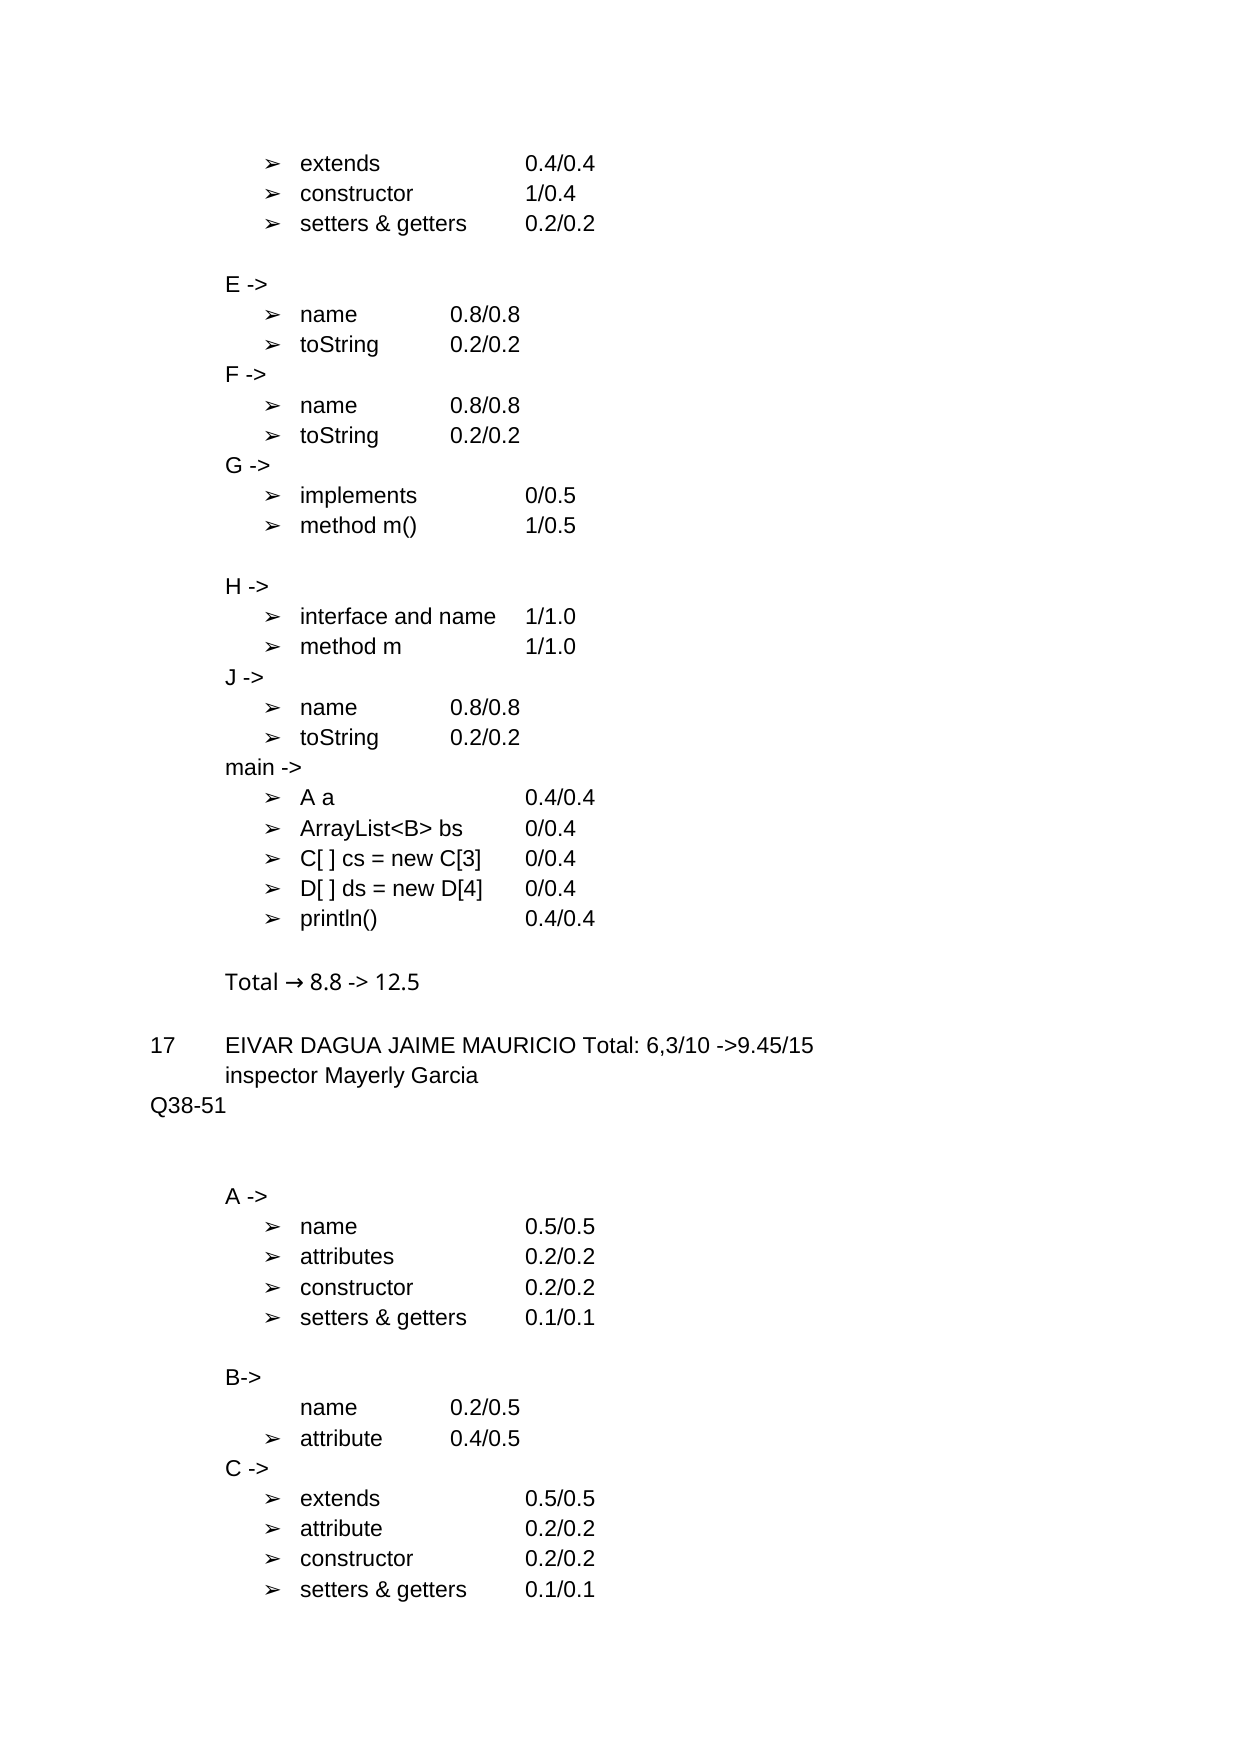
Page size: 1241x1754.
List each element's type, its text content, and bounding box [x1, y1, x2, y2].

list attribute 0.4/0.5 [262, 1424, 1090, 1451]
list toString 0.2/0.2 [262, 422, 1090, 448]
list name 0.8/0.8 [262, 694, 1090, 720]
text A -> [225, 1183, 1090, 1209]
text J -> [225, 663, 1090, 690]
list name 0.8/0.8 [262, 301, 1090, 327]
list constructor 0.2/0.2 [262, 1545, 1090, 1572]
text B-> [225, 1364, 1090, 1390]
list constructor 1/0.4 [262, 180, 1090, 207]
list extends 0.5/0.5 [262, 1485, 1090, 1511]
text F -> [225, 361, 1090, 388]
list A a 0.4/0.4 [262, 784, 1090, 811]
list setters & getters 0.1/0.1 [262, 1576, 1090, 1602]
list println() 0.4/0.4 [262, 905, 1090, 932]
list interface and name 1/1.0 [262, 603, 1090, 629]
list attributes 0.2/0.2 [262, 1243, 1090, 1269]
list implements 0/0.5 [262, 482, 1090, 509]
text name 0.2/0.5 [225, 1394, 1090, 1421]
list method m() 1/0.5 [262, 512, 1090, 539]
text C -> [225, 1455, 1090, 1481]
list attribute 0.2/0.2 [262, 1515, 1090, 1541]
list setters & getters 0.1/0.1 [262, 1304, 1090, 1330]
list method m 1/1.0 [262, 633, 1090, 660]
list toString 0.2/0.2 [262, 331, 1090, 358]
list toString 0.2/0.2 [262, 724, 1090, 750]
list constructor 0.2/0.2 [262, 1273, 1090, 1300]
text H -> [225, 573, 1090, 599]
text main -> [225, 754, 1090, 781]
list ArrayList<B> bs 0/0.4 [262, 814, 1090, 841]
text Q38-51 [150, 1092, 1090, 1118]
list C[ ] cs = new C[3] 0/0.4 [262, 845, 1090, 871]
text 17 EIVAR DAGUA JAIME MAURICIO Total: 6,3/10 ->9.45/15 [150, 1032, 1090, 1058]
list extends 0.4/0.4 [262, 150, 1090, 176]
text E -> [225, 271, 1090, 297]
text inspector Mayerly Garcia [150, 1062, 1090, 1088]
list setters & getters 0.2/0.2 [262, 210, 1090, 237]
list name 0.8/0.8 [262, 392, 1090, 418]
list D[ ] ds = new D[4] 0/0.4 [262, 875, 1090, 901]
text G -> [225, 452, 1090, 478]
list name 0.5/0.5 [262, 1213, 1090, 1239]
